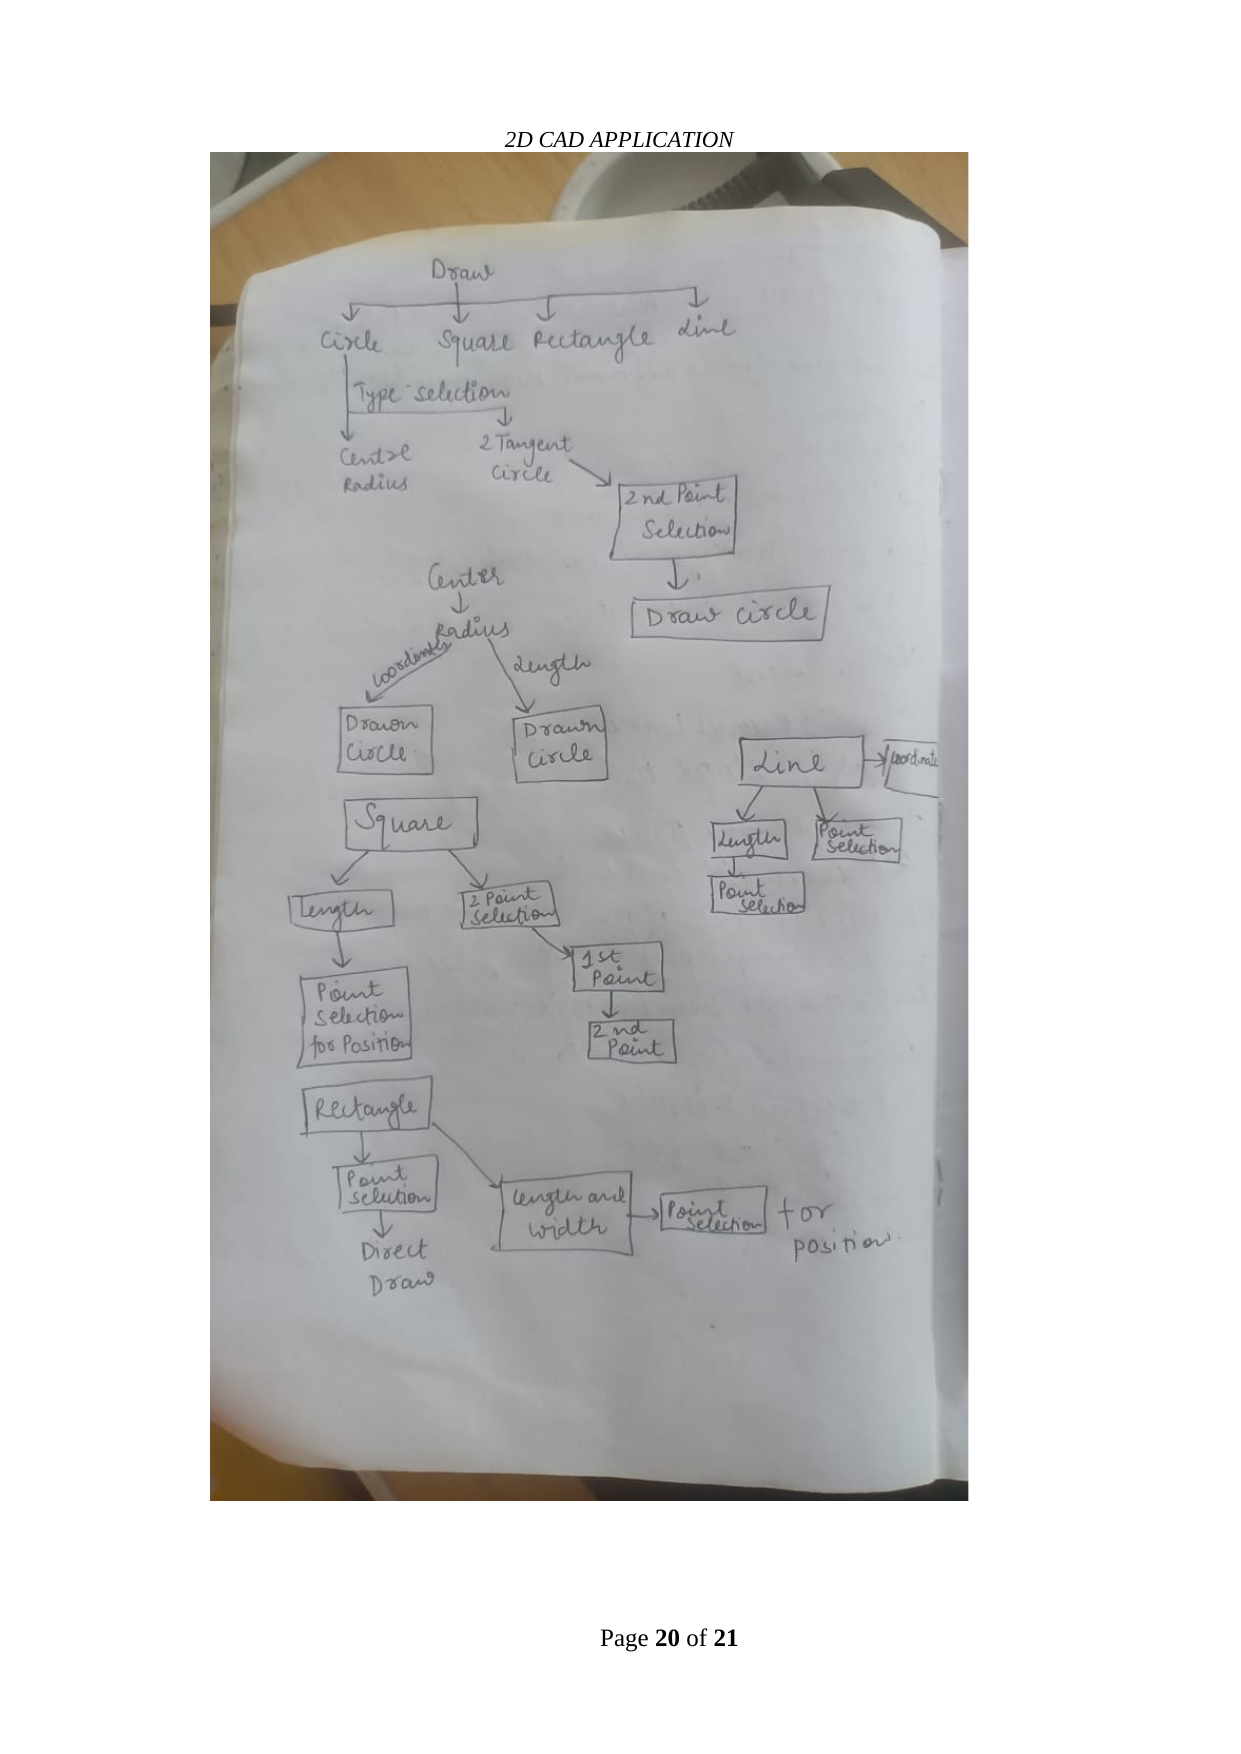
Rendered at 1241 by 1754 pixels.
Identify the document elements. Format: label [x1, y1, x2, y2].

picture [210, 152, 969, 1501]
